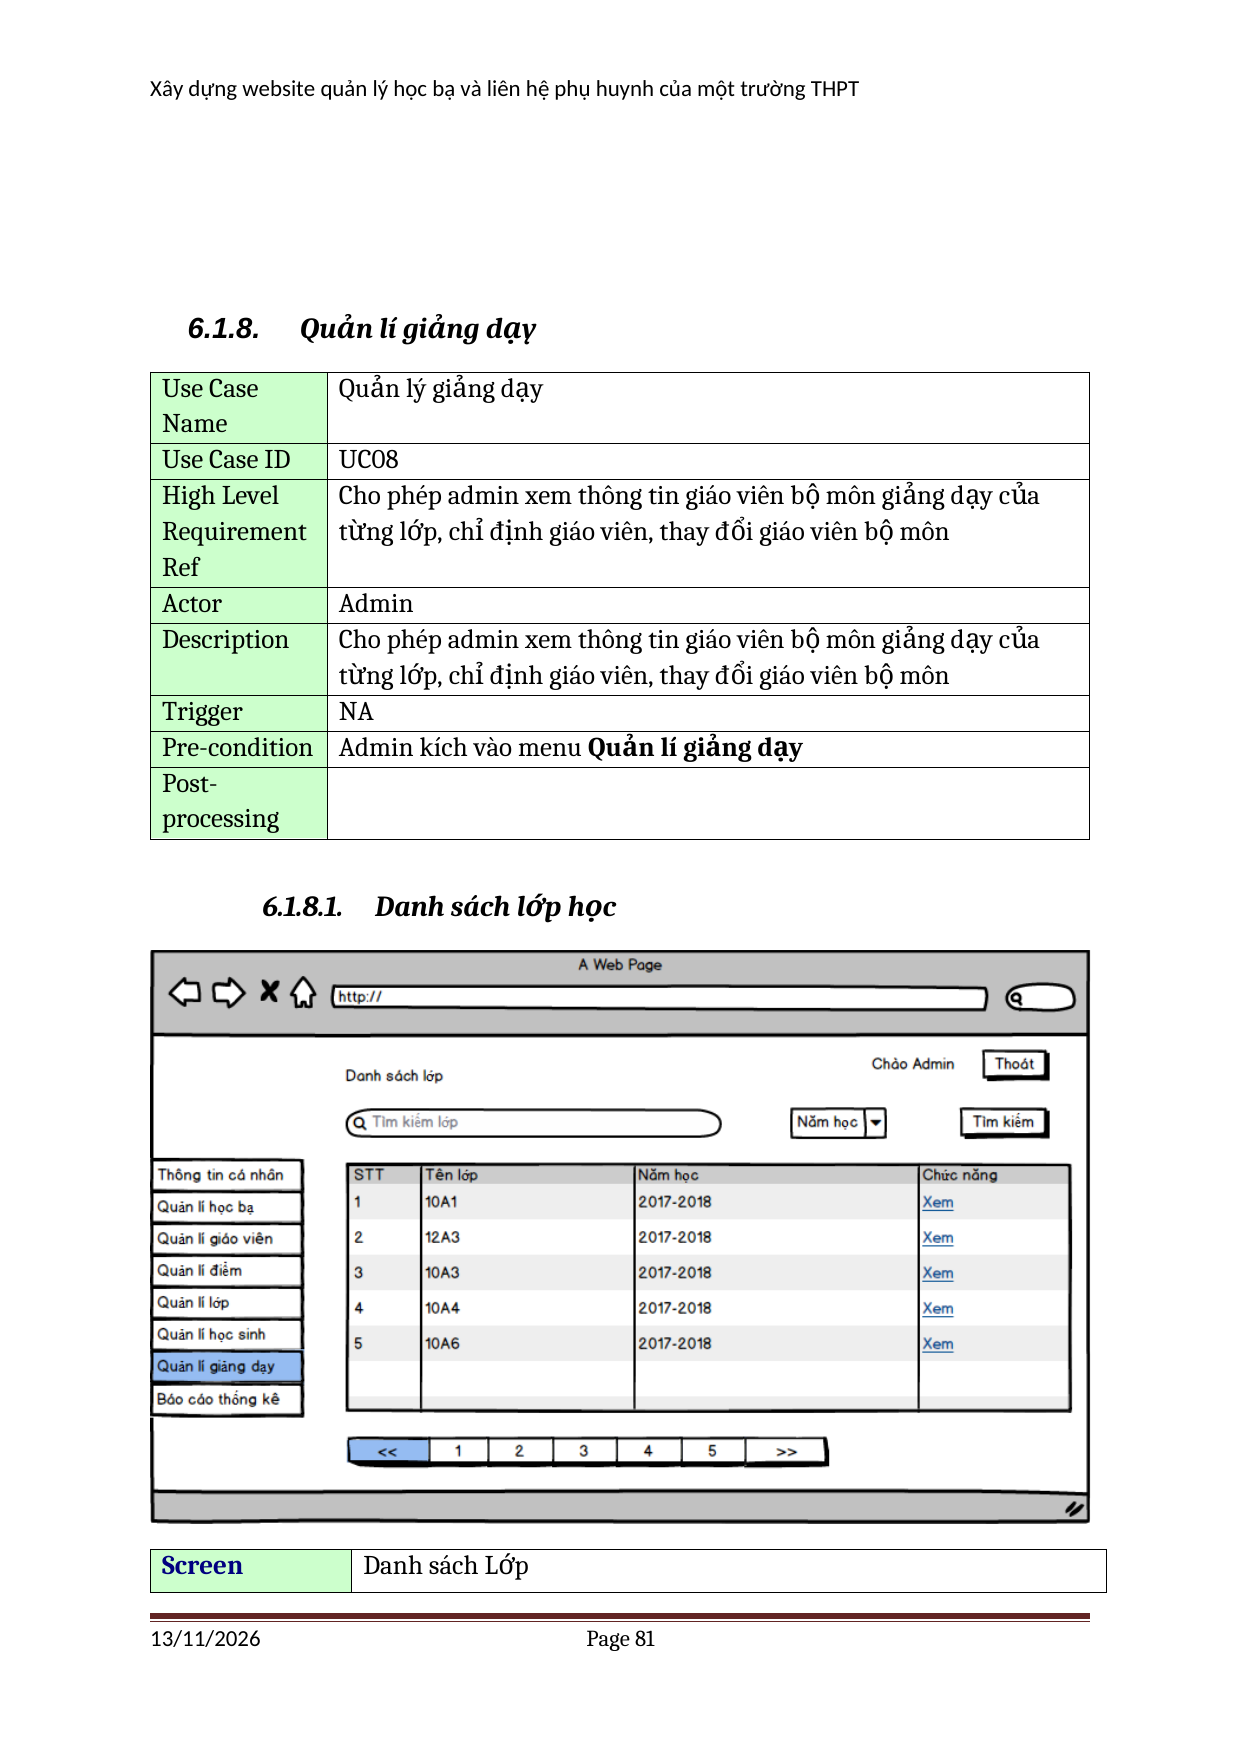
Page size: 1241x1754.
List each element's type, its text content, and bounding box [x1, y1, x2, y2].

table_cell Admin kích vào menu Quản lí giảng dạy [328, 732, 1089, 767]
table_cell Use Case ID [151, 444, 327, 479]
table_cell Cho phép admin xem thông tin giáo viên bộ môn giảng dạy của từng lớp, chỉ định giáo viên, thay đổi giáo viên bộ môn [328, 480, 1089, 587]
table_cell Actor [151, 588, 327, 623]
list Danh sách lớp học [262, 891, 1090, 924]
table_cell Trigger [151, 696, 327, 731]
picture [150, 950, 1091, 1524]
table_cell [328, 768, 1089, 838]
table_header Screen [151, 1550, 351, 1592]
table_cell Post-processing [151, 768, 327, 838]
table_cell UC08 [328, 444, 1089, 479]
table_cell Admin [328, 588, 1089, 623]
table_header Use Case Name [151, 373, 327, 443]
list Quản lí giảng dạy [187, 311, 1090, 346]
table_cell Pre-condition [151, 732, 327, 767]
table_cell NA [328, 696, 1089, 731]
table_cell Description [151, 624, 327, 695]
table_header Danh sách Lớp [352, 1550, 1106, 1592]
table_header Quản lý giảng dạy [328, 373, 1089, 443]
table_cell Cho phép admin xem thông tin giáo viên bộ môn giảng dạy của từng lớp, chỉ định giáo viên, thay đổi giáo viên bộ môn [328, 624, 1089, 695]
table_cell High Level Requirement Ref [151, 480, 327, 587]
